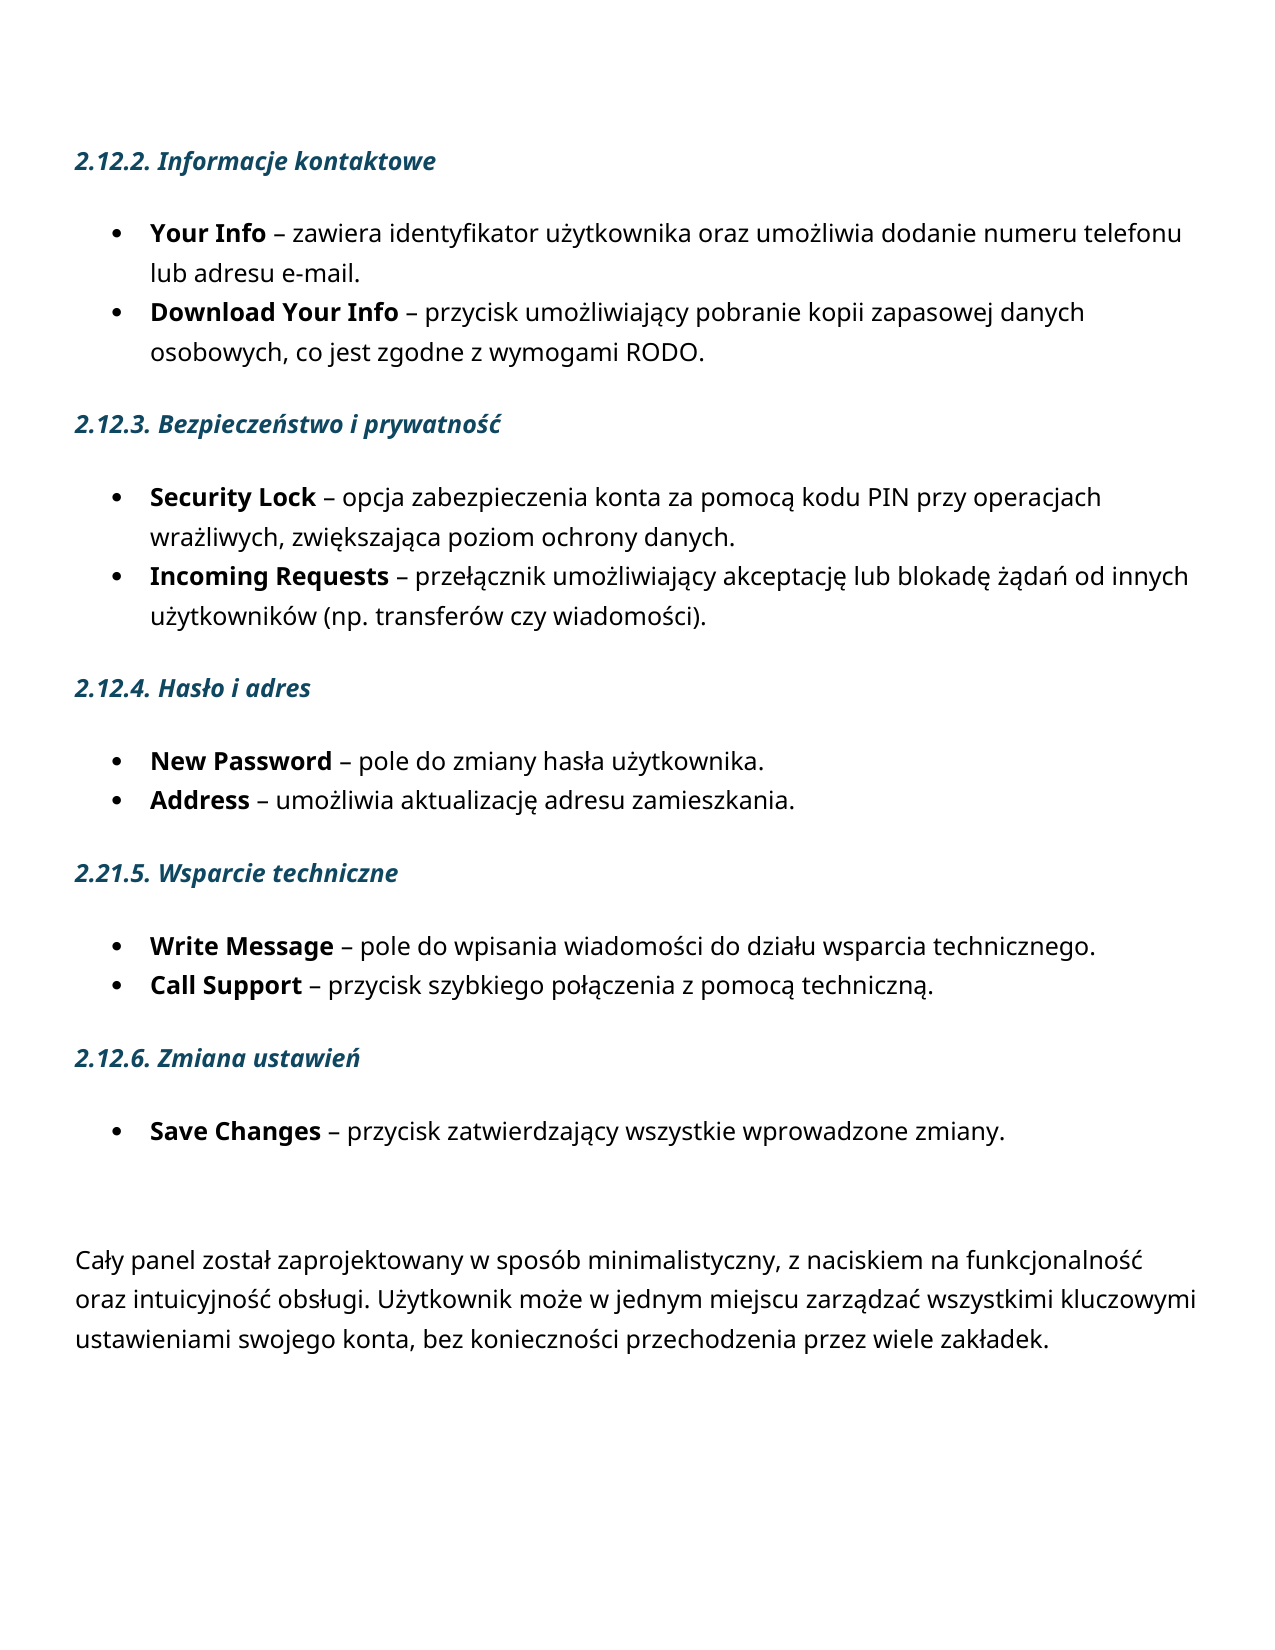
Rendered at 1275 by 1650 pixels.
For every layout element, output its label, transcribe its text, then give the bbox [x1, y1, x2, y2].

list Security Lock – opcja zabezpieczenia konta za pomocą kodu PIN przy operacjach wrażliwych, zwiększająca poziom ochrony danych. [112, 480, 1200, 553]
list Address – umożliwia aktualizację adresu zamieszkania. [112, 783, 1200, 817]
list Incoming Requests – przełącznik umożliwiający akceptację lub blokadę żądań od innych użytkowników (np. transferów czy wiadomości). [112, 559, 1200, 632]
subtitle 2.12.6. Zmiana ustawień [75, 1041, 1200, 1075]
list Your Info – zawiera identyfikator użytkownika oraz umożliwia dodanie numeru telefonu lub adresu e-mail. [112, 216, 1200, 289]
text Cały panel został zaprojektowany w sposób minimalistyczny, z naciskiem na funkcjonalność oraz intuicyjność obsługi. Użytkownik może w jednym miejscu zarządzać wszystkimi kluczowymi ustawieniami swojego konta, bez konieczności przechodzenia przez wiele zakładek. [75, 1242, 1200, 1355]
list Write Message – pole do wpisania wiadomości do działu wsparcia technicznego. [112, 928, 1200, 962]
subtitle 2.12.4. Hasło i adres [75, 671, 1200, 705]
subtitle 2.12.2. Informacje kontaktowe [75, 143, 1200, 177]
subtitle 2.12.3. Bezpieczeństwo i prywatność [75, 407, 1200, 441]
subtitle 2.21.5. Wsparcie techniczne [75, 856, 1200, 890]
list Call Support – przycisk szybkiego połączenia z pomocą techniczną. [112, 968, 1200, 1002]
list Save Changes – przycisk zatwierdzający wszystkie wprowadzone zmiany. [112, 1113, 1200, 1147]
list New Password – pole do zmiany hasła użytkownika. [112, 743, 1200, 778]
list Download Your Info – przycisk umożliwiający pobranie kopii zapasowej danych osobowych, co jest zgodne z wymogami RODO. [112, 295, 1200, 368]
